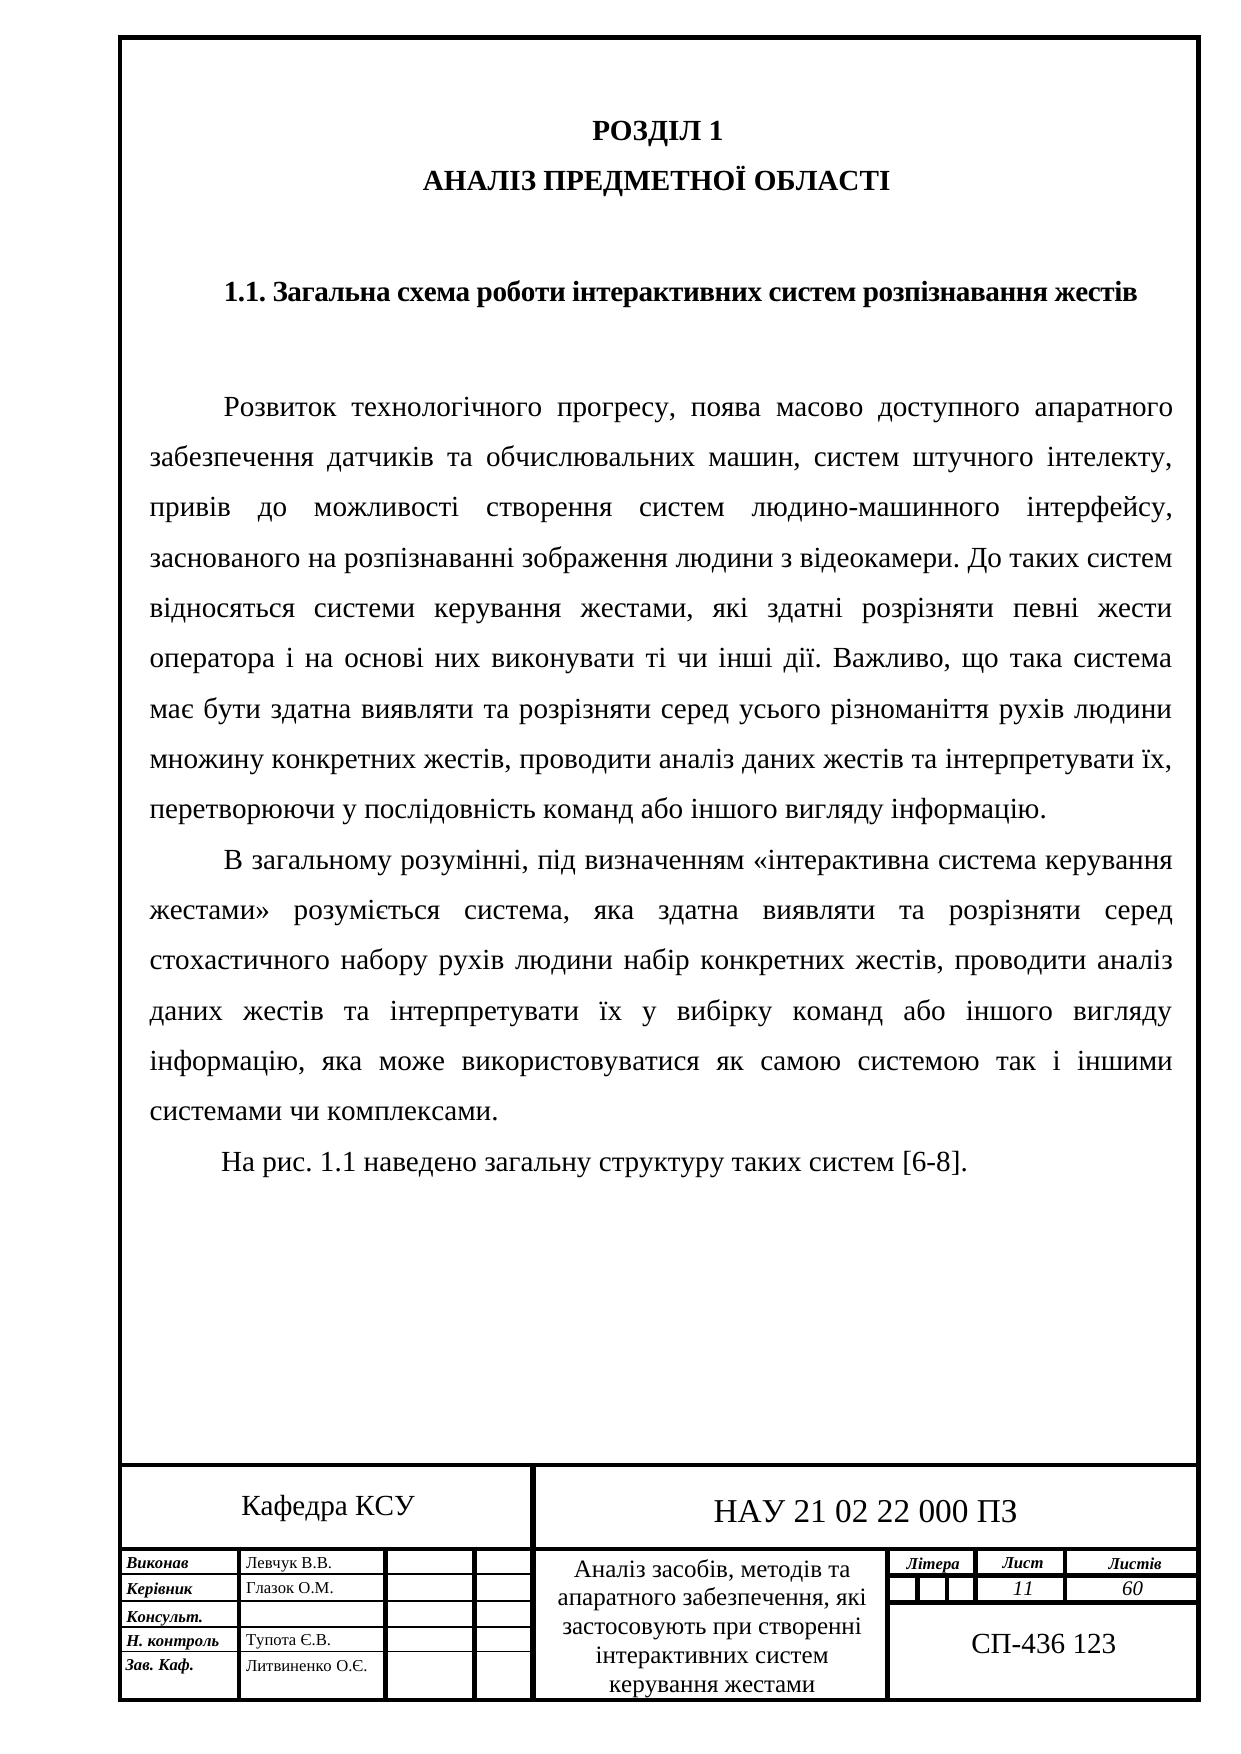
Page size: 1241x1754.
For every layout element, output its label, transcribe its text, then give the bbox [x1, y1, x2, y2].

table_cell [388, 1551, 472, 1573]
table_cell Виконав [122, 1551, 237, 1573]
table_cell [890, 1578, 915, 1600]
table_cell Тупота Є.В. [241, 1628, 383, 1651]
table_cell Аналіз засобів, методів та апаратного забезпечення, які застосовують при створенні інтерактивних систем керування жестами [536, 1551, 885, 1697]
table_cell Листів [1067, 1551, 1196, 1573]
table_cell [388, 1575, 472, 1600]
table_cell [477, 1551, 530, 1573]
table_cell Левчук В.В. [241, 1551, 383, 1573]
table_cell Глазок О.М. [241, 1575, 383, 1600]
table_cell 60 [1067, 1578, 1196, 1600]
table_header РОЗДІЛ 1 АНАЛІЗ ПРЕДМЕТНОЇ ОБЛАСТІ 1.1. Загальна схема роботи інтерактивних систем розпізнавання жестів Розвиток технологічного прогресу, поява масово доступного апаратного забезпечення датчиків та обчислювальних машин, систем штучного інтелекту, привів до можливості створення систем людино-машинного інтерфейсу, заснованого на розпізнаванні зображення людини з відеокамери. До таких систем відносяться системи керування жестами, які здатні розрізняти певні жести оператора і на основі них виконувати ті чи інші дії. Важливо, що така система має бути здатна виявляти та розрізняти серед усього різноманіття рухів людини множину конкретних жестів, проводити аналіз даних жестів та інтерпретувати їх, перетворюючи у послідовність команд або іншого вигляду інформацію. В загальному розумінні, під визначенням «інтерактивна система керування жестами» розуміється система, яка здатна виявляти та розрізняти серед стохастичного набору рухів людини набір конкретних жестів, проводити аналіз даних жестів та інтерпретувати їх у вибірку команд або іншого вигляду інформацію, яка може використовуватися як самою системою так і іншими системами чи комплексами. На рис. 1.1 наведено загальну структуру таких систем [6-8]. [122, 40, 1196, 1463]
table_cell [477, 1575, 530, 1600]
table_cell [388, 1652, 472, 1697]
table_cell Литвиненко О.Є. [241, 1652, 383, 1697]
table_cell Зав. Каф. [122, 1652, 237, 1697]
table_cell [388, 1602, 472, 1626]
table_cell [477, 1652, 530, 1697]
table_cell [477, 1602, 530, 1626]
table_cell НАУ 21 02 22 000 ПЗ [536, 1467, 1196, 1547]
table_cell [388, 1628, 472, 1651]
table_cell Кафедра КСУ [122, 1467, 530, 1547]
table_cell [477, 1628, 530, 1651]
table_cell Керівник [122, 1575, 237, 1600]
table_cell Літера [890, 1551, 973, 1573]
table_cell [920, 1578, 945, 1600]
table_cell Лист [978, 1551, 1063, 1573]
table_cell [241, 1602, 383, 1626]
table_cell Н. контроль [122, 1628, 237, 1651]
table_cell Консульт. [122, 1602, 237, 1626]
table_cell [949, 1578, 973, 1600]
table_cell 11 [978, 1578, 1063, 1600]
table_cell СП-436 123 [890, 1605, 1196, 1697]
